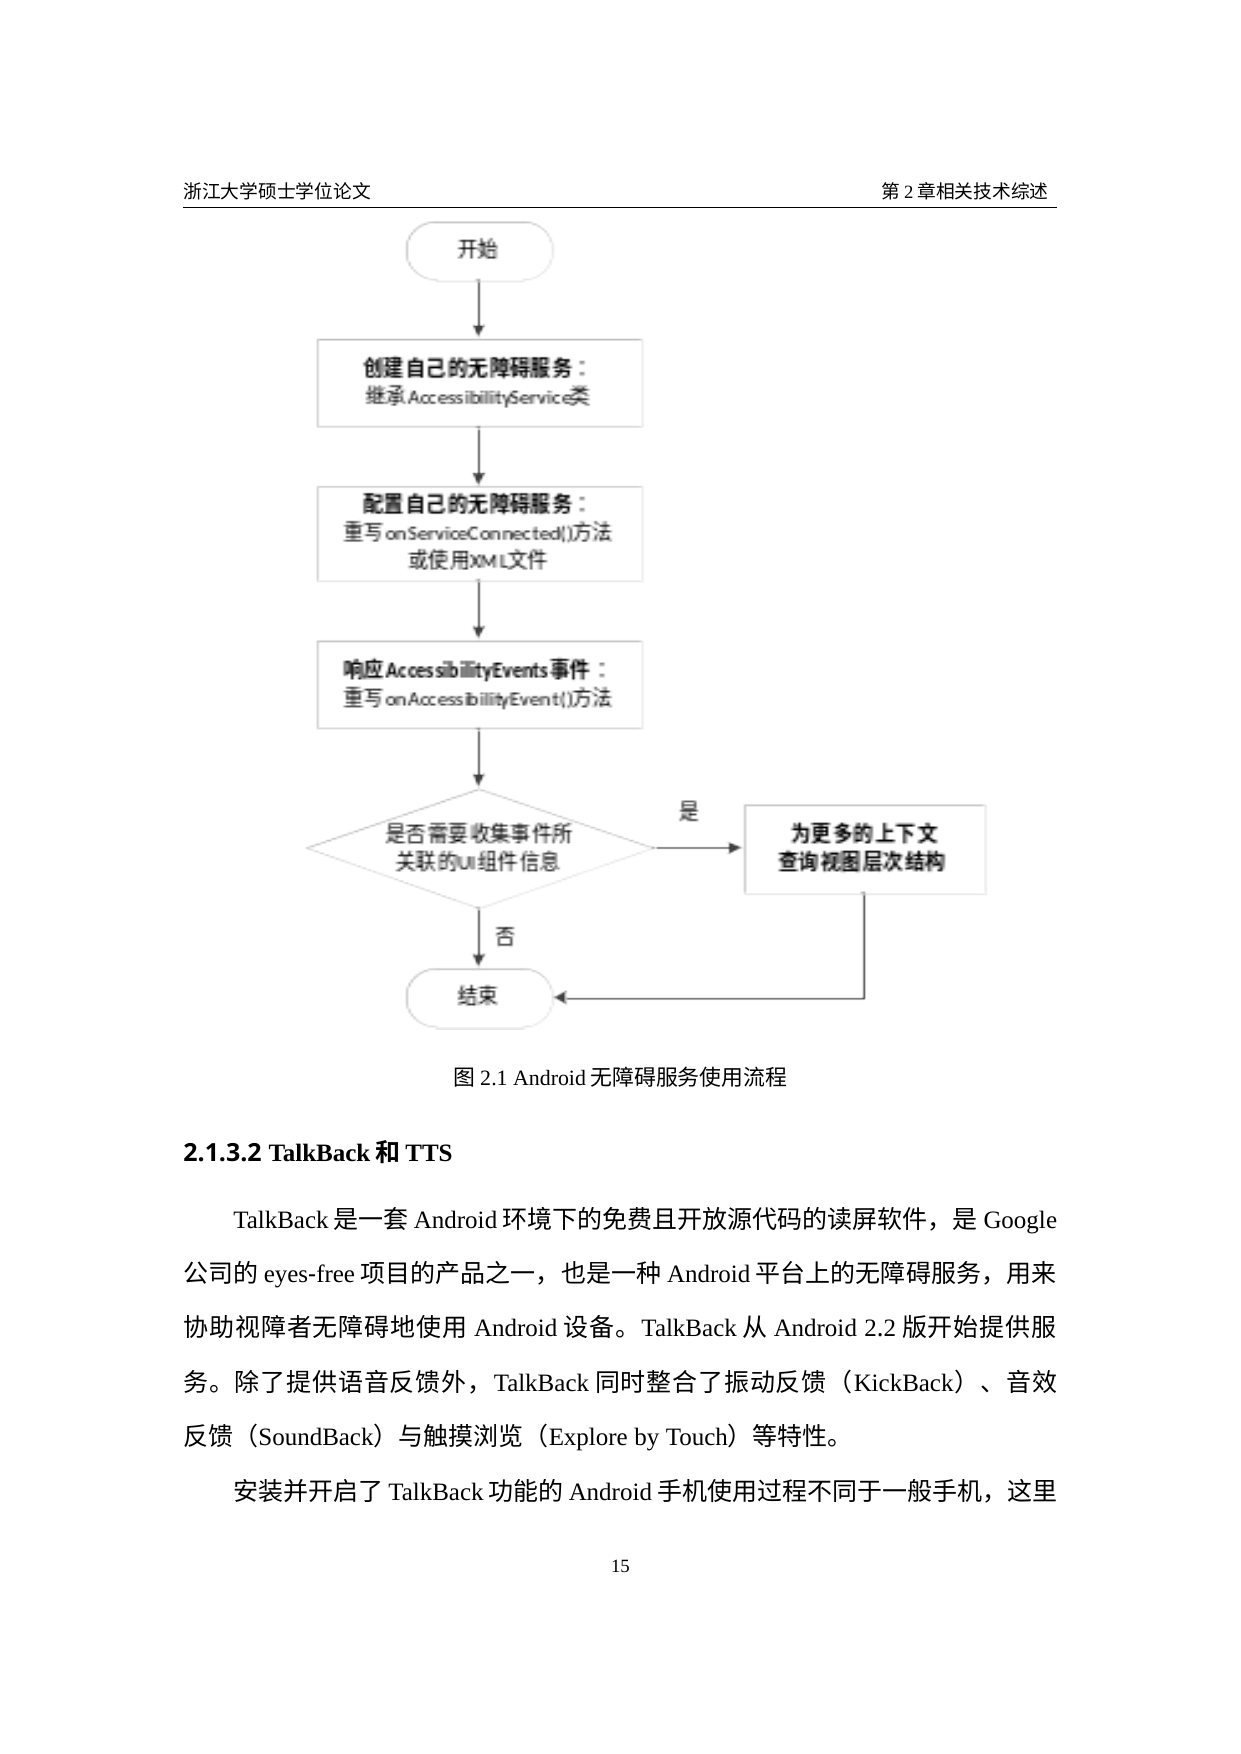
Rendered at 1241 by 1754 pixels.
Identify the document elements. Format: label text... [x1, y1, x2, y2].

subtitle TalkBack和TTS [183, 1132, 1057, 1168]
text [183, 1471, 1057, 1507]
text TalkBack是一套Android环境下的免费且开放源代码的读屏软件，是Google公司的eyes-free项目的产品之一，也是一种Android平台上的无障碍服务，用来协助视障者无障碍地使用Android设备。TalkBack从Android 2.2版开始提供服务。除了提供语音反馈外，TalkBack同时整合了振动反馈（KickBack）、音效反馈（SoundBack）与触摸浏览（Explore by Touch）等特性。 [183, 1199, 1057, 1453]
text 图 2.1 Android无障碍服务使用流程 [183, 1060, 1057, 1091]
